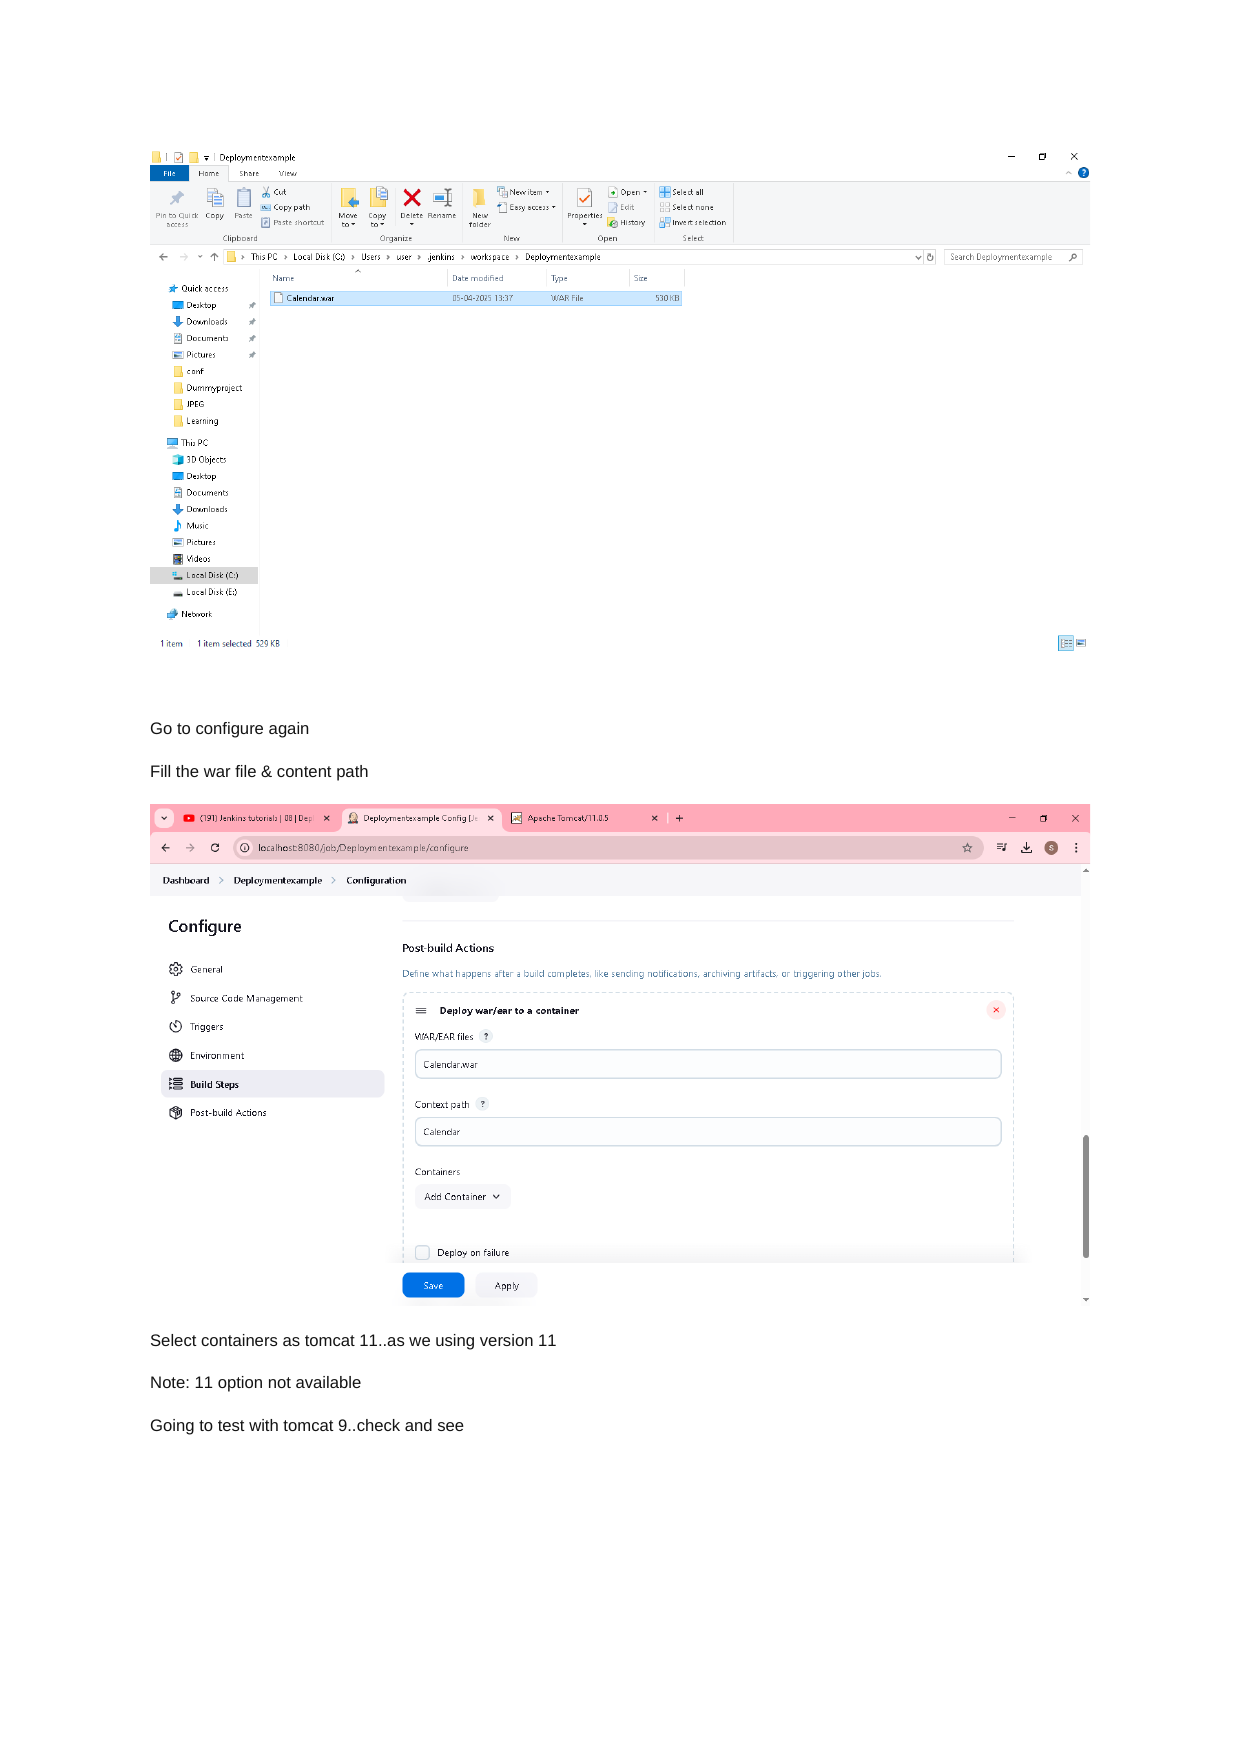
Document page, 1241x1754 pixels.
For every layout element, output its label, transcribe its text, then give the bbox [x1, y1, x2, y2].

text Note: 11 option not available [150, 1373, 1090, 1392]
text Going to test with tomcat 9..check and see [150, 1416, 1090, 1435]
text Go to configure again [150, 719, 1090, 738]
picture [150, 804, 1091, 1306]
text Select containers as tomcat 11..as we using version 11 [150, 1331, 1090, 1350]
text Fill the war file & content path [150, 762, 1090, 781]
picture [150, 150, 1091, 651]
